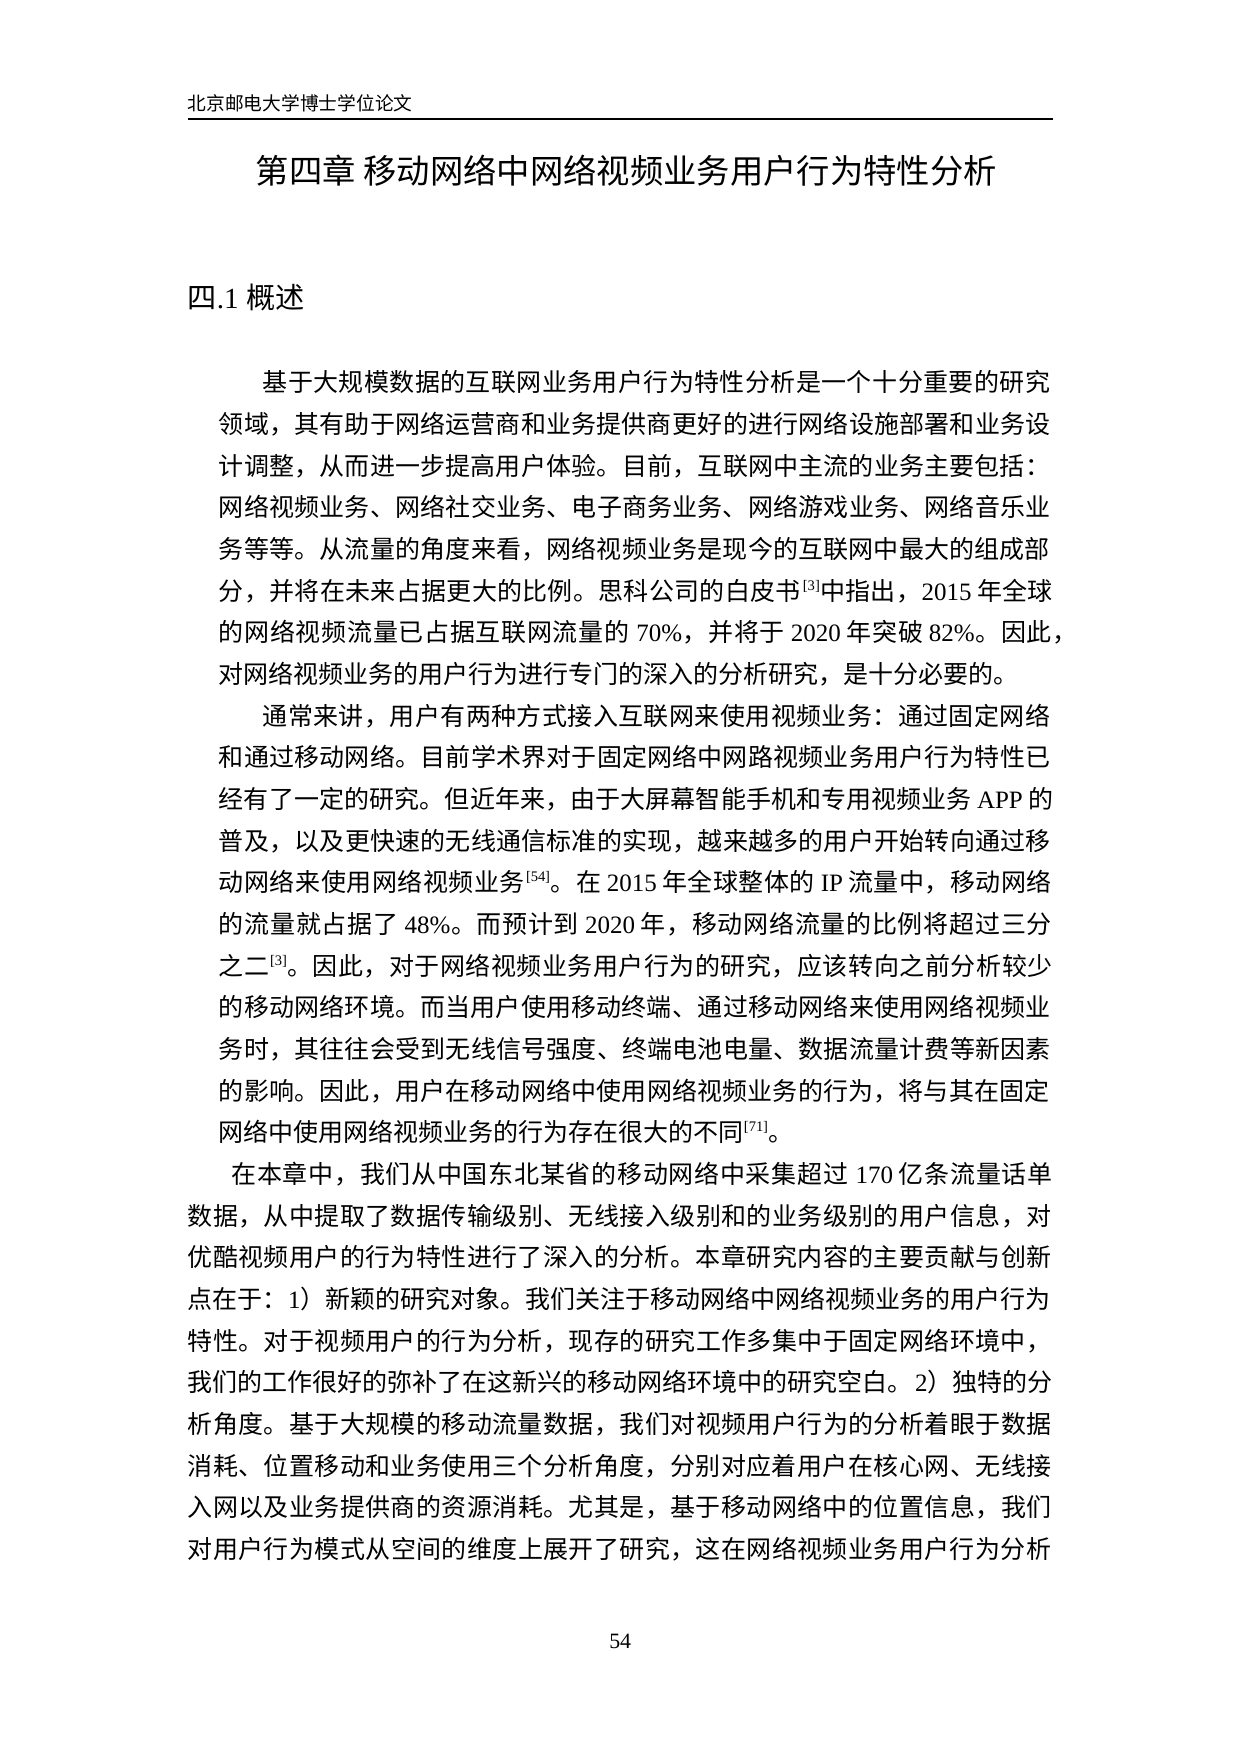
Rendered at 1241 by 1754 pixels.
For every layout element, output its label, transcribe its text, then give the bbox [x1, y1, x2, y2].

text 移动网络中网络视频业务用户行为特性分析 [253, 150, 1053, 192]
text 概述 [187, 275, 1053, 317]
text 基于大规模数据的互联网业务用户行为特性分析是一个十分重要的研究领域，其有助于网络运营商和业务提供商更好的进行网络设施部署和业务设计调整，从而进一步提高用户体验。目前，互联网中主流的业务主要包括：网络视频业务、网络社交业务、电子商务业务、网络游戏业务、网络音乐业务等等。从流量的角度来看，网络视频业务是现今的互联网中最大的组成部分，并将在未来占据更大的比例。思科公司的白皮书[3]中指出，2015年全球的网络视频流量已占据互联网流量的70%，并将于2020年突破82%。因此，对网络视频业务的用户行为进行专门的深入的分析研究，是十分必要的。 [219, 358, 1053, 692]
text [187, 1150, 1053, 1567]
text 通常来讲，用户有两种方式接入互联网来使用视频业务：通过固定网络和通过移动网络。目前学术界对于固定网络中网路视频业务用户行为特性已经有了一定的研究。但近年来，由于大屏幕智能手机和专用视频业务APP的普及，以及更快速的无线通信标准的实现，越来越多的用户开始转向通过移动网络来使用网络视频业务[54]。在2015年全球整体的IP流量中，移动网络的流量就占据了48%。而预计到2020年，移动网络流量的比例将超过三分之二[3]。因此，对于网络视频业务用户行为的研究，应该转向之前分析较少的移动网络环境。而当用户使用移动终端、通过移动网络来使用网络视频业务时，其往往会受到无线信号强度、终端电池电量、数据流量计费等新因素的影响。因此，用户在移动网络中使用网络视频业务的行为，将与其在固定网络中使用网络视频业务的行为存在很大的不同[71]。 [219, 692, 1053, 1150]
